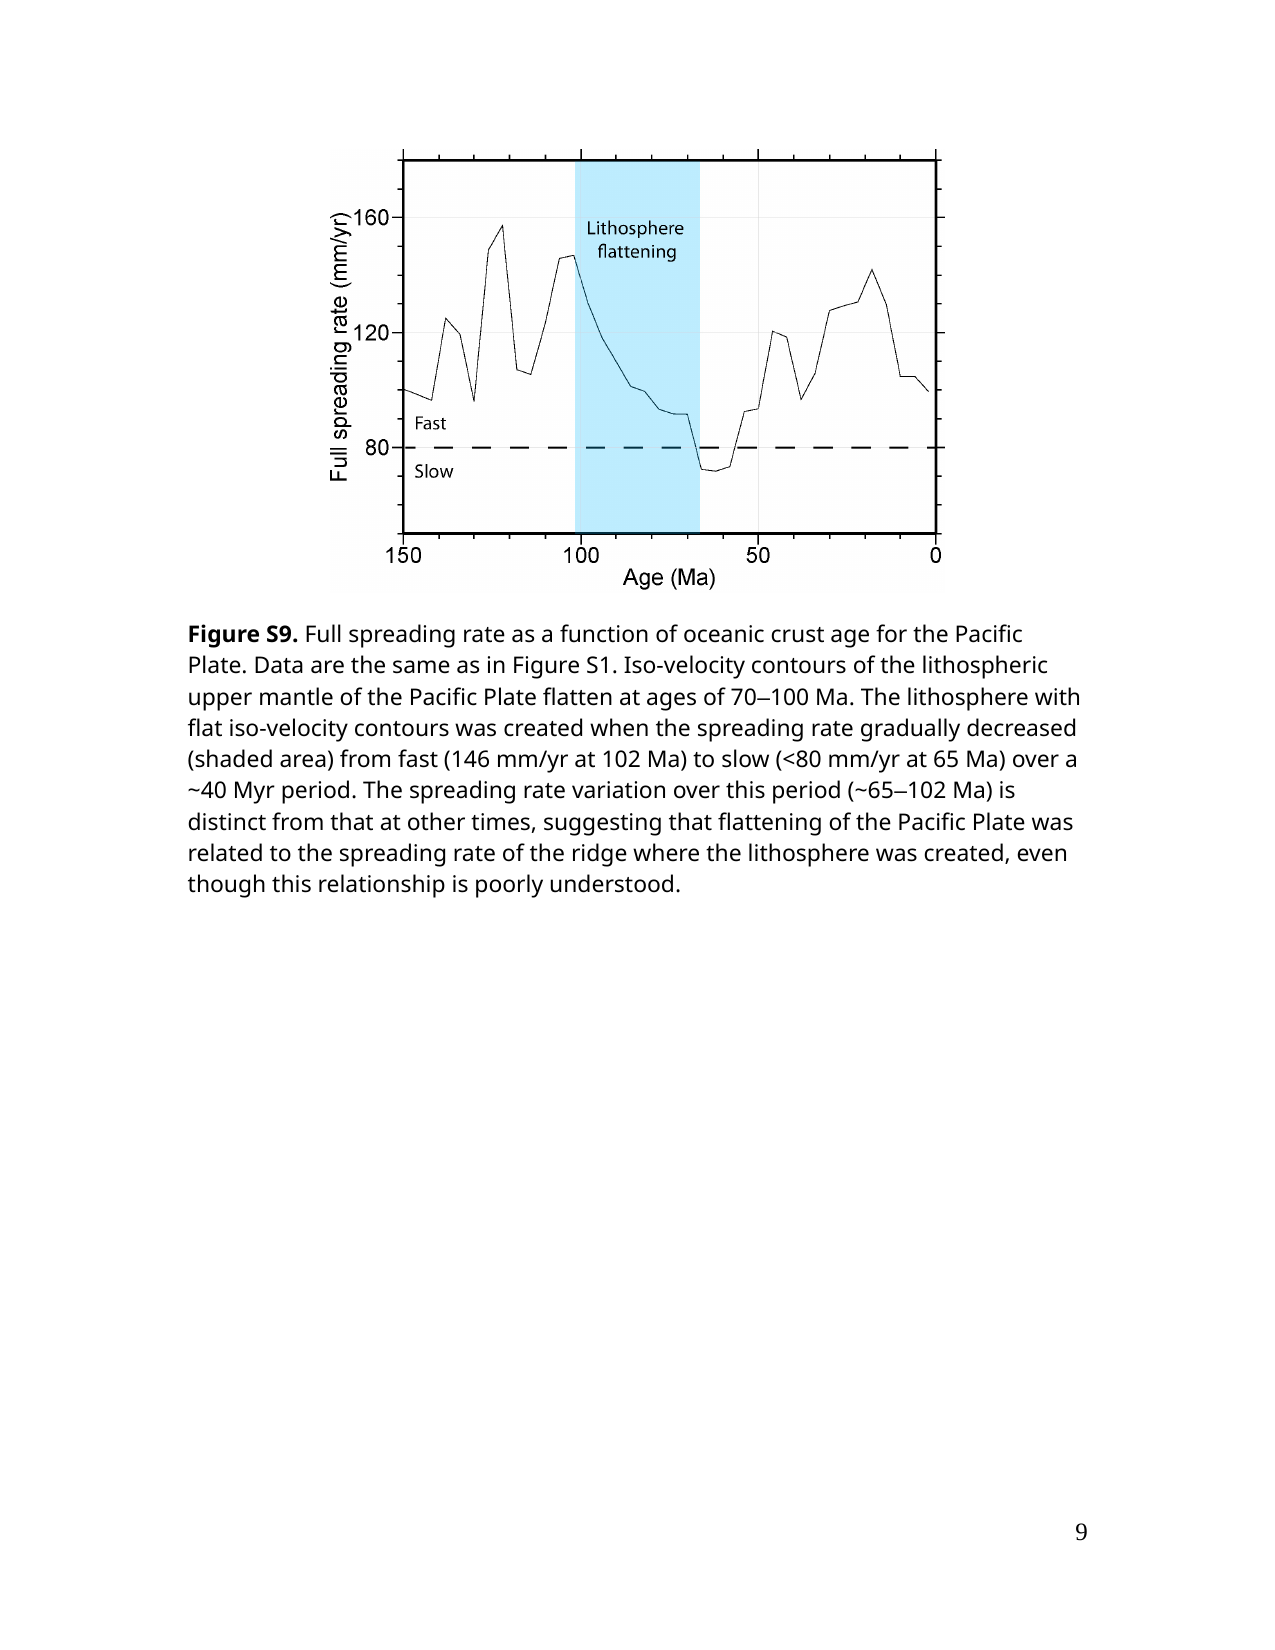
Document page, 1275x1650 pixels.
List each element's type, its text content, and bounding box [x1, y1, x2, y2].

subtitle Figure S9. Full spreading rate as a function of oceanic crust age for the Pacific Plate. Data are the same as in Figure S1. Iso-velocity contours of the lithospheric upper mantle of the Pacific Plate flatten at ages of 70–100 Ma. The lithosphere with flat iso-velocity contours was created when the spreading rate gradually decreased (shaded area) from fast (146 mm/yr at 102 Ma) to slow (<80 mm/yr at 65 Ma) over a ~40 Myr period. The spreading rate variation over this period (~65–102 Ma) is distinct from that at other times, suggesting that flattening of the Pacific Plate was related to the spreading rate of the ridge where the lithosphere was created, even though this relationship is poorly understood. [187, 618, 1087, 899]
picture [330, 149, 945, 593]
